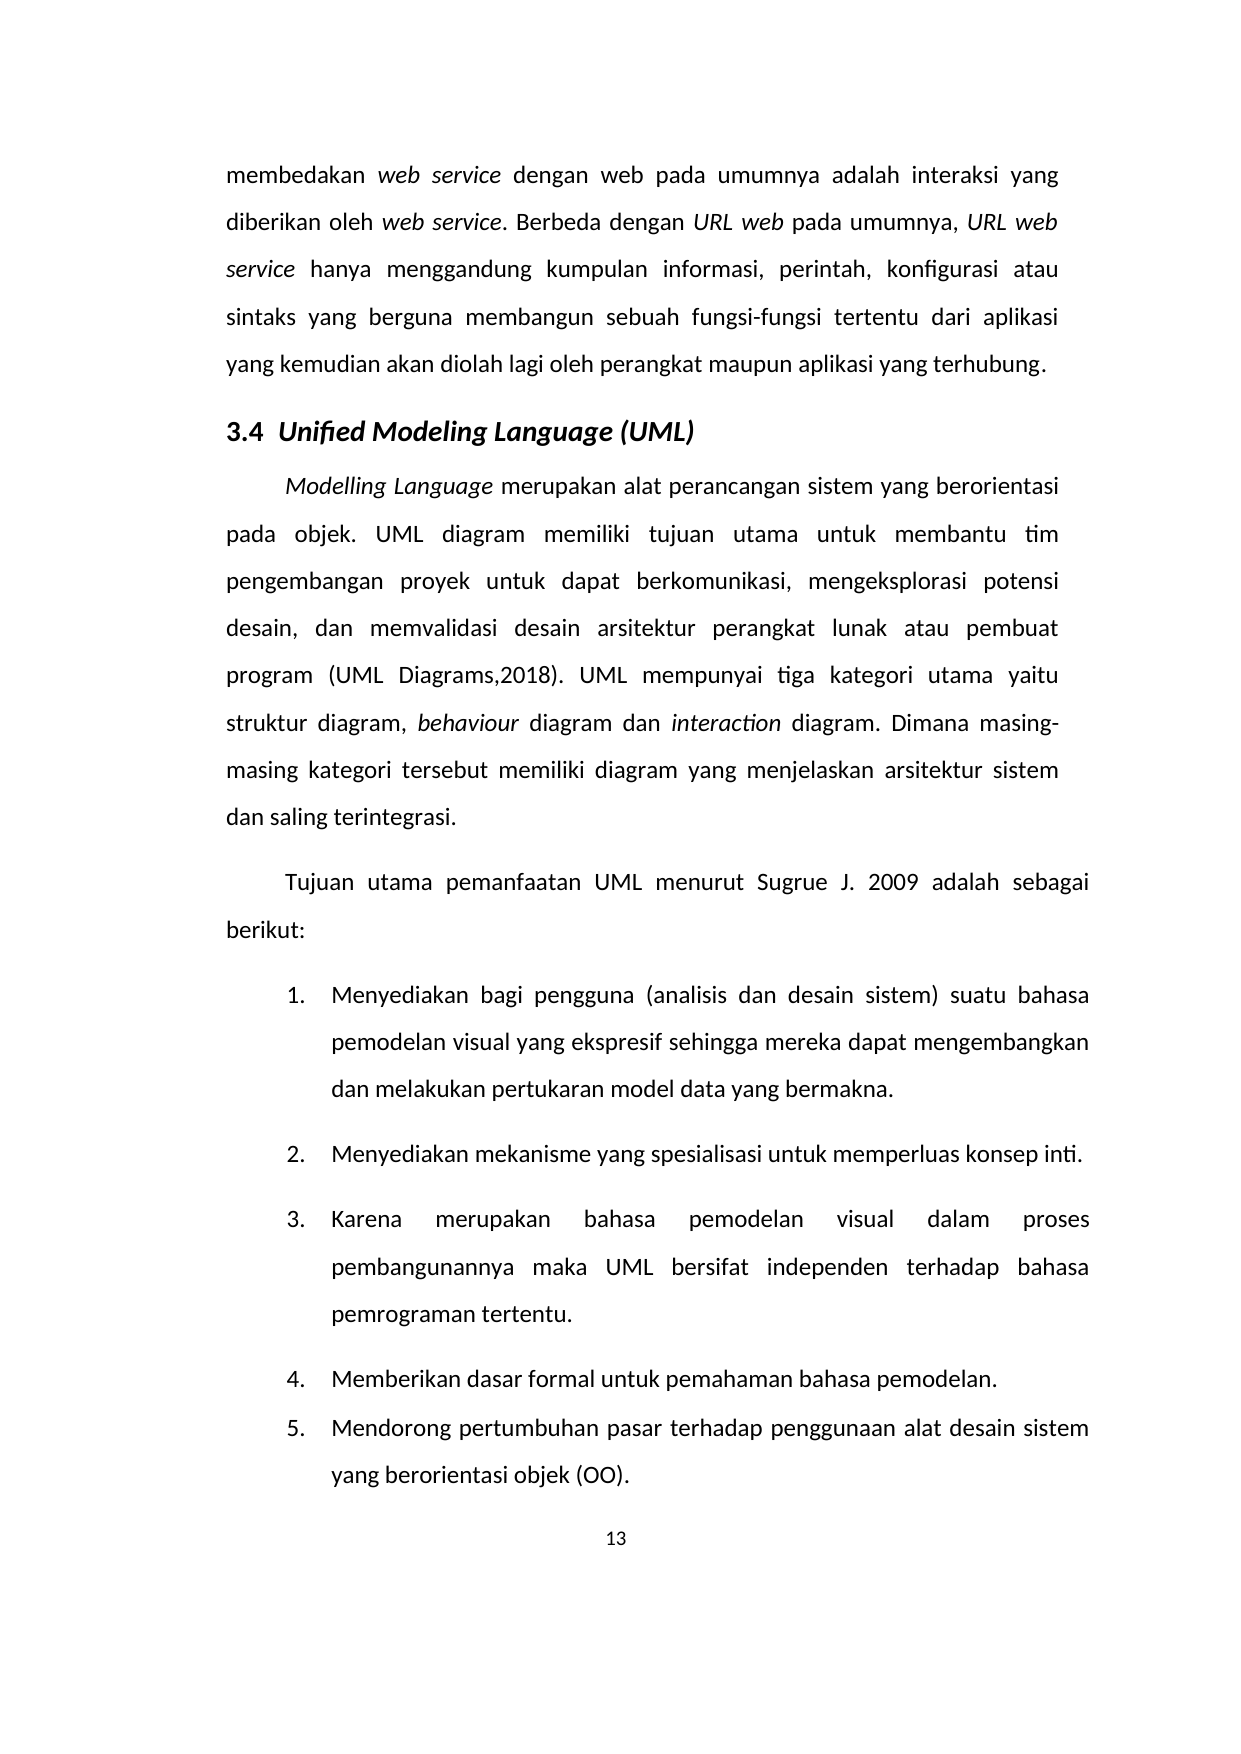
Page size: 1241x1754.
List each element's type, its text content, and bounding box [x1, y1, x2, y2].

list Memberikan dasar formal untuk pemahaman bahasa pemodelan. [286, 1363, 1090, 1393]
text Tujuan utama pemanfaatan UML menurut Sugrue J. 2009 adalah sebagai berikut: [226, 867, 1090, 944]
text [226, 159, 1060, 379]
subtitle 3.4 Unified Modeling Language (UML) [226, 413, 1092, 449]
list Karena merupakan bahasa pemodelan visual dalam proses pembangunannya maka UML bersifat independen terhadap bahasa pemrograman tertentu. [286, 1203, 1090, 1328]
list Mendorong pertumbuhan pasar terhadap penggunaan alat desain sistem yang berorientasi objek (OO). [286, 1412, 1090, 1490]
list Menyediakan mekanisme yang spesialisasi untuk memperluas konsep inti. [286, 1138, 1090, 1169]
list Menyediakan bagi pengguna (analisis dan desain sistem) suatu bahasa pemodelan visual yang ekspresif sehingga mereka dapat mengembangkan dan melakukan pertukaran model data yang bermakna. [286, 979, 1090, 1104]
text Modelling Language merupakan alat perancangan sistem yang berorientasi pada objek. UML diagram memiliki tujuan utama untuk membantu tim pengembangan proyek untuk dapat berkomunikasi, mengeksplorasi potensi desain, dan memvalidasi desain arsitektur perangkat lunak atau pembuat program (UML Diagrams,2018). UML mempunyai tiga kategori utama yaitu struktur diagram, behaviour diagram dan interaction diagram. Dimana masing-masing kategori tersebut memiliki diagram yang menjelaskan arsitektur sistem dan saling terintegrasi. [226, 471, 1060, 832]
